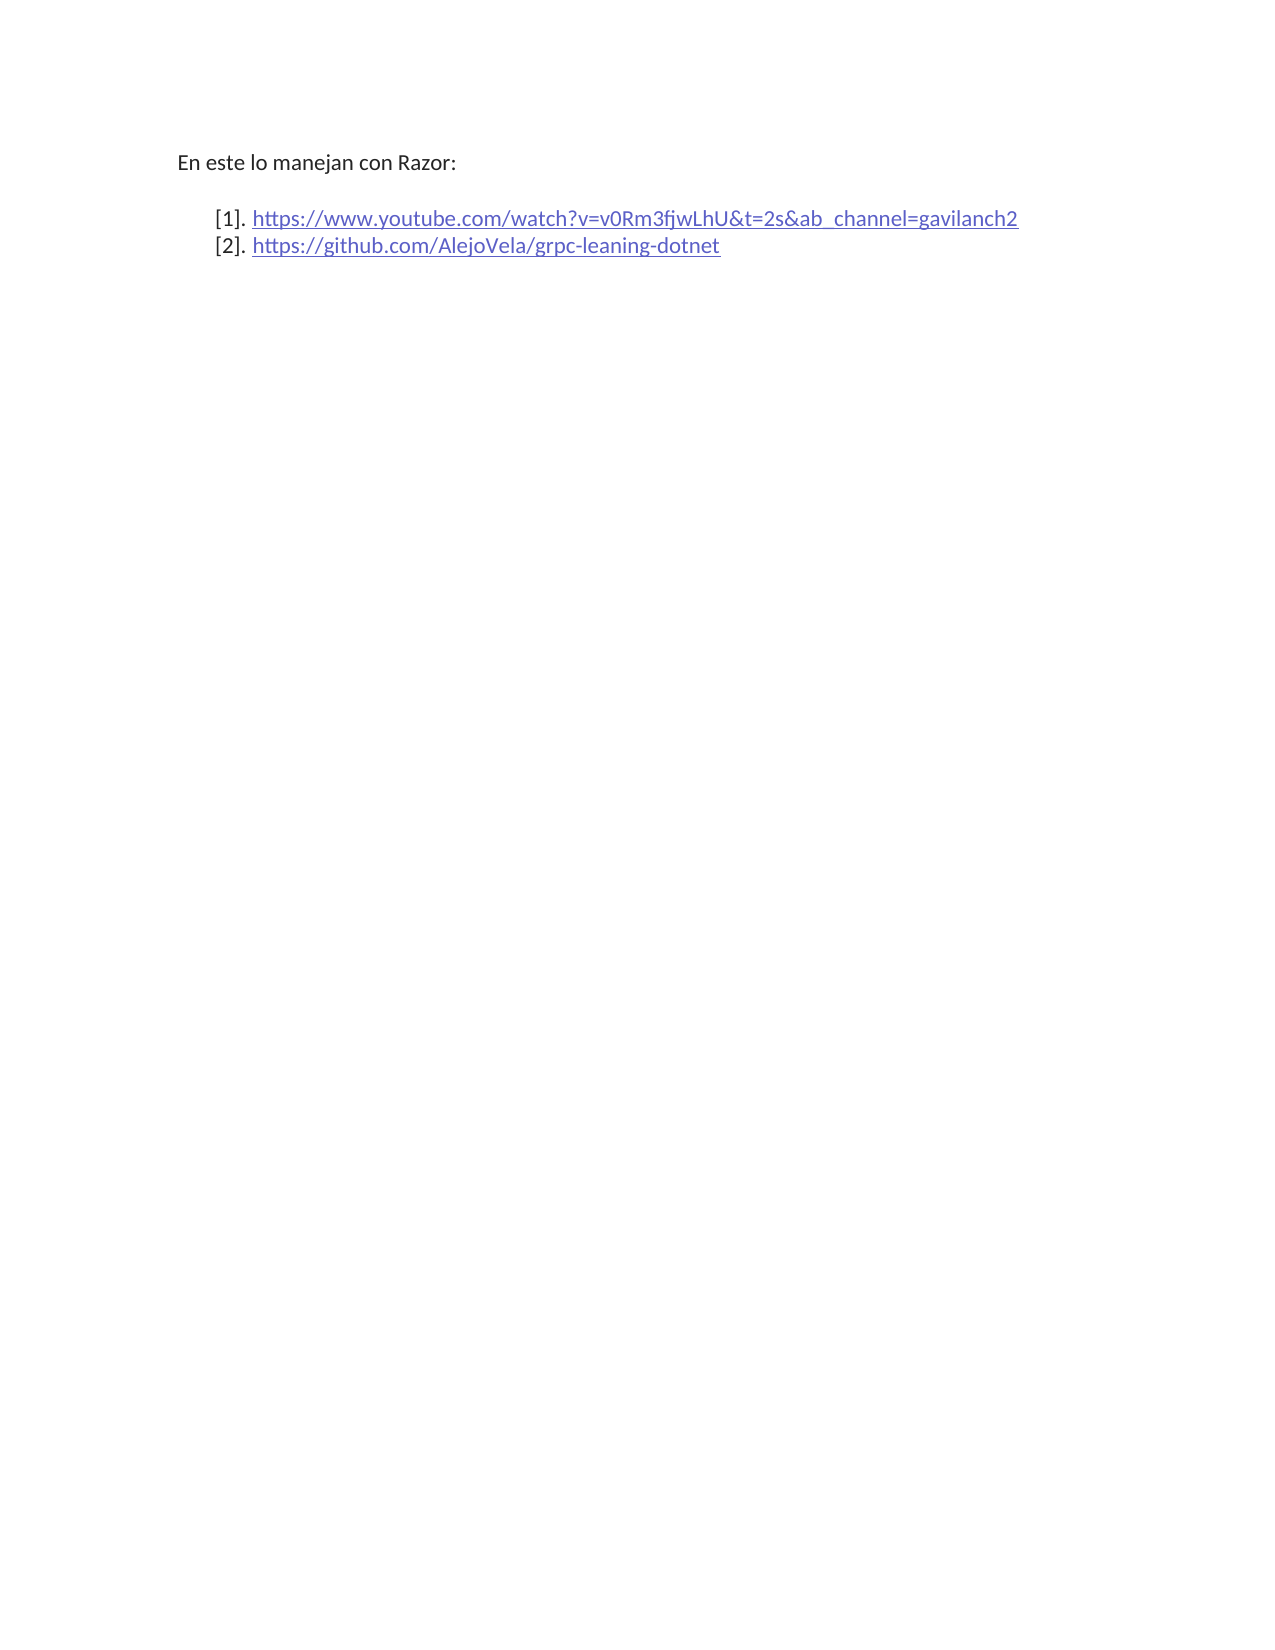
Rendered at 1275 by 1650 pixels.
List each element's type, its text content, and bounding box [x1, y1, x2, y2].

list https://github.com/AlejoVela/grpc-leaning-dotnet [215, 232, 1098, 260]
list https://www.youtube.com/watch?v=v0Rm3fjwLhU&t=2s&ab_channel=gavilanch2 [215, 204, 1098, 232]
text En este lo manejan con Razor: [177, 148, 1098, 176]
